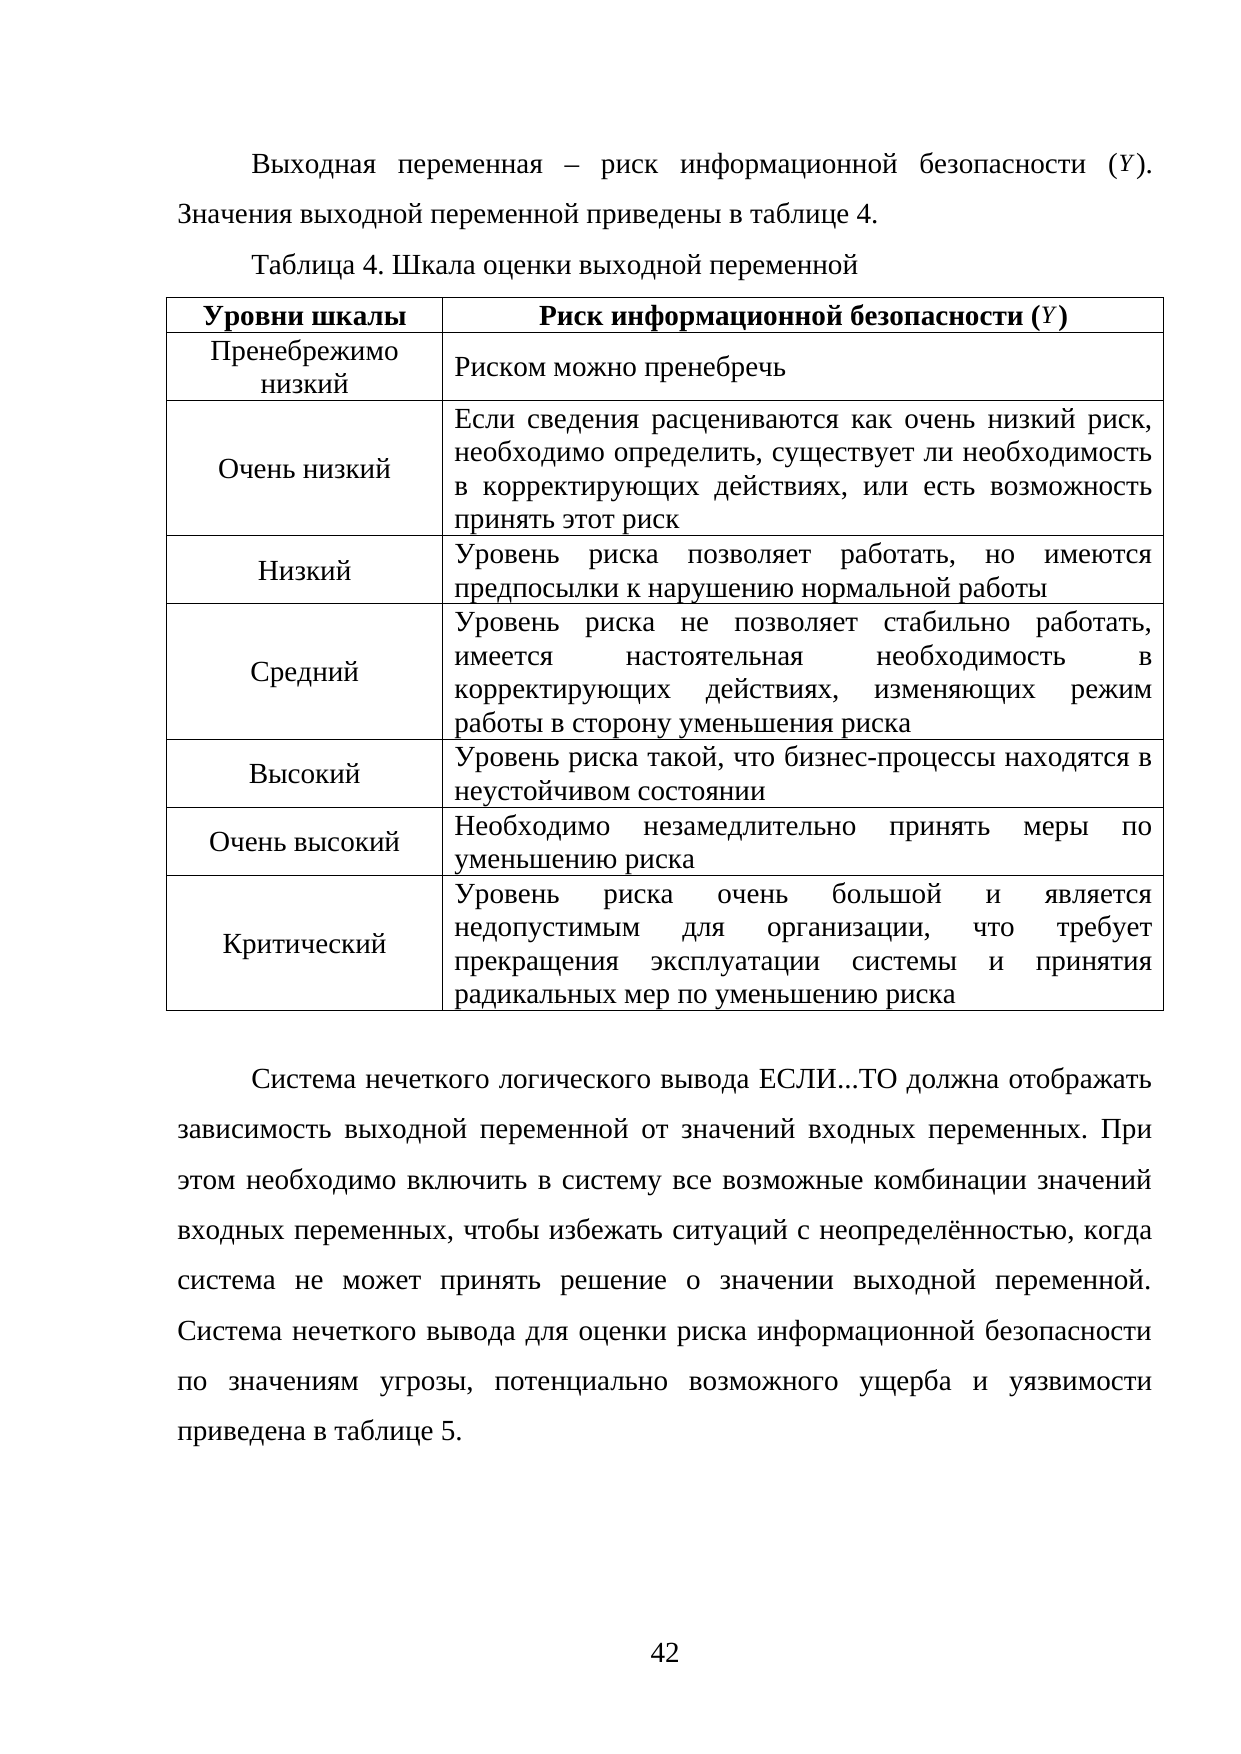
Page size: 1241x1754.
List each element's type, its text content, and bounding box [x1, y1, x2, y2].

table_cell Средний [167, 604, 442, 738]
table_cell Риском можно пренебречь [443, 333, 1163, 400]
table_cell Низкий [167, 536, 442, 603]
text Таблица 4. Шкала оценки выходной переменной [177, 247, 1153, 280]
table_header Риск информационной безопасности () [443, 298, 1163, 332]
table_cell Уровень риска не позволяет стабильно работать, имеется настоятельная необходимость в корректирующих действиях, изменяющих режим работы в сторону уменьшения риска [443, 604, 1163, 738]
table_cell Критический [167, 876, 442, 1010]
table_cell Необходимо незамедлительно принять меры по уменьшению риска [443, 808, 1163, 875]
table_cell Высокий [167, 740, 442, 807]
table_cell Уровень риска позволяет работать, но имеются предпосылки к нарушению нормальной работы [443, 536, 1163, 603]
text Система нечеткого логического вывода ЕСЛИ...ТО должна отображать зависимость выходной переменной от значений входных переменных. При этом необходимо включить в систему все возможные комбинации значений входных переменных, чтобы избежать ситуаций с неопределённостью, когда система не может принять решение о значении выходной переменной. Система нечеткого вывода для оценки риска информационной безопасности по значениям угрозы, потенциально возможного ущерба и уязвимости приведена в таблице 5. [177, 1061, 1153, 1447]
table_cell Очень высокий [167, 808, 442, 875]
text Выходная переменная – риск информационной безопасности (). Значения выходной переменной приведены в таблице 4. [177, 146, 1153, 230]
table_cell Если сведения расцениваются как очень низкий риск, необходимо определить, существует ли необходимость в корректирующих действиях, или есть возможность принять этот риск [443, 401, 1163, 535]
table_cell Очень низкий [167, 401, 442, 535]
table_header Уровни шкалы [167, 298, 442, 332]
table_cell Пренебрежимо низкий [167, 333, 442, 400]
table_cell Уровень риска такой, что бизнес-процессы находятся в неустойчивом состоянии [443, 740, 1163, 807]
table_cell Уровень риска очень большой и является недопустимым для организации, что требует прекращения эксплуатации системы и принятия радикальных мер по уменьшению риска [443, 876, 1163, 1010]
